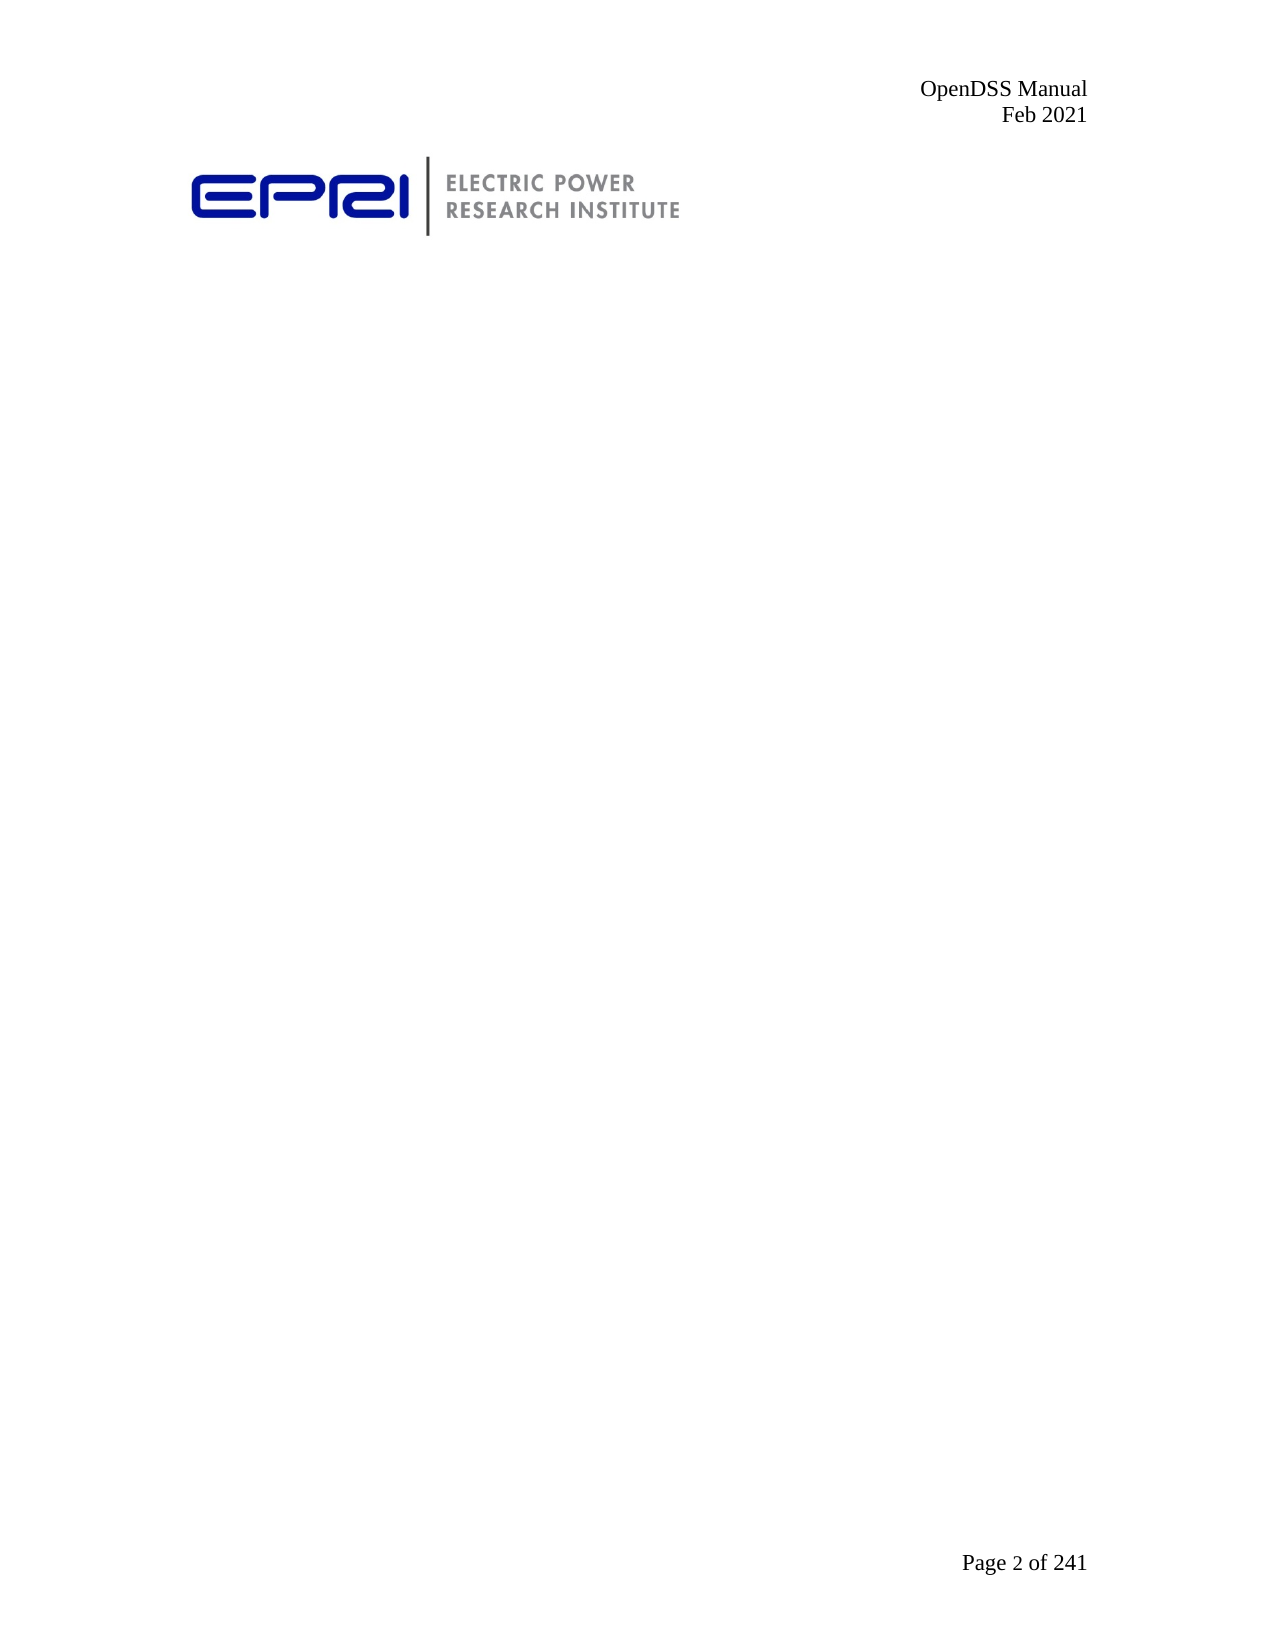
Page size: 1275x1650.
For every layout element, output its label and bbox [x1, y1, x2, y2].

picture [187, 152, 683, 240]
